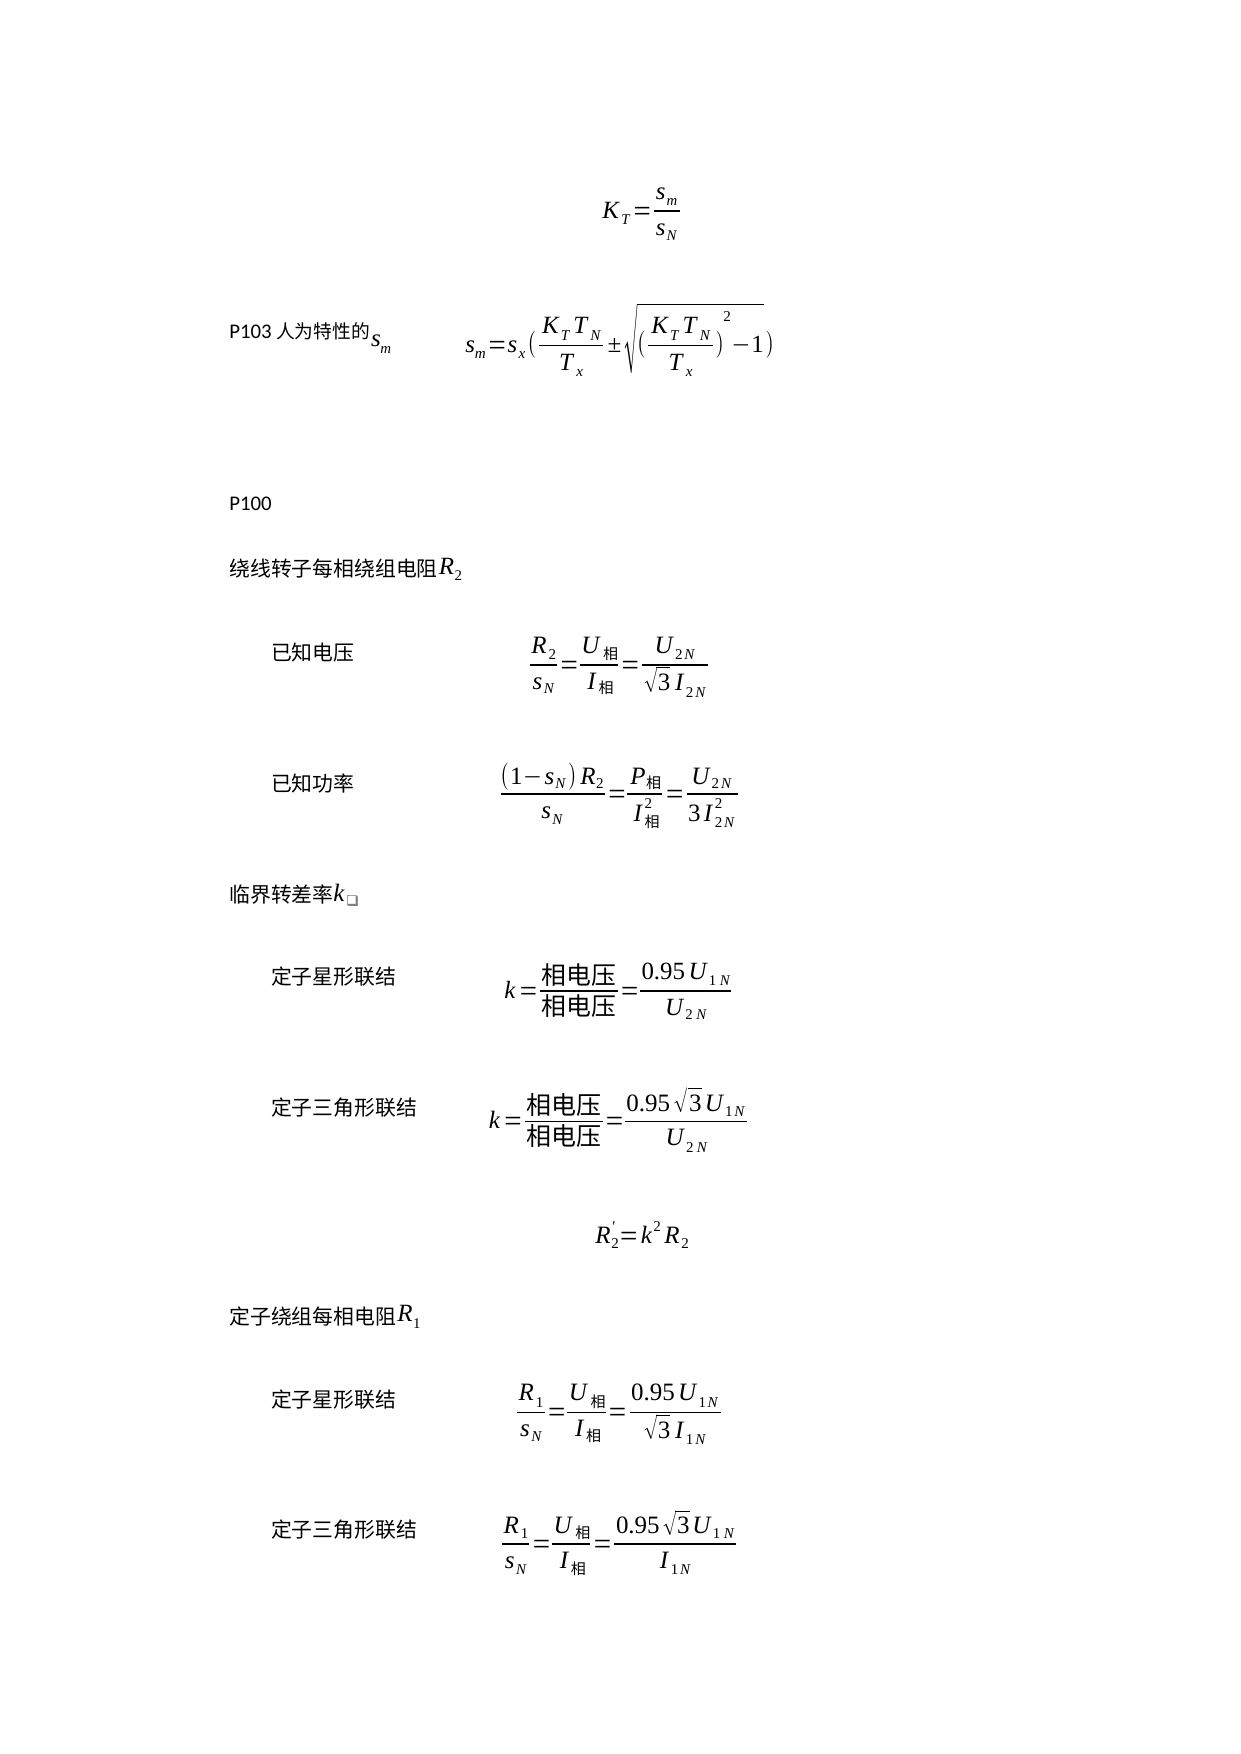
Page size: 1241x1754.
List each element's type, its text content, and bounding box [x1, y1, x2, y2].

text 临界转差率 [187, 877, 1053, 909]
text 定子星形联结 [187, 1364, 1053, 1462]
text 已知电压 [187, 617, 1053, 714]
text P100 [187, 487, 1053, 519]
text 定子星形联结 [187, 942, 1053, 1039]
text 绕线转子每相绕组电阻 [187, 552, 1053, 584]
text 定子三角形联结 [187, 1494, 1053, 1592]
text 定子绕组每相电阻 [187, 1299, 1053, 1332]
text 已知功率 [187, 747, 1053, 844]
text P103人为特性的 [187, 292, 1053, 389]
text 定子三角形联结 [187, 1072, 1053, 1169]
